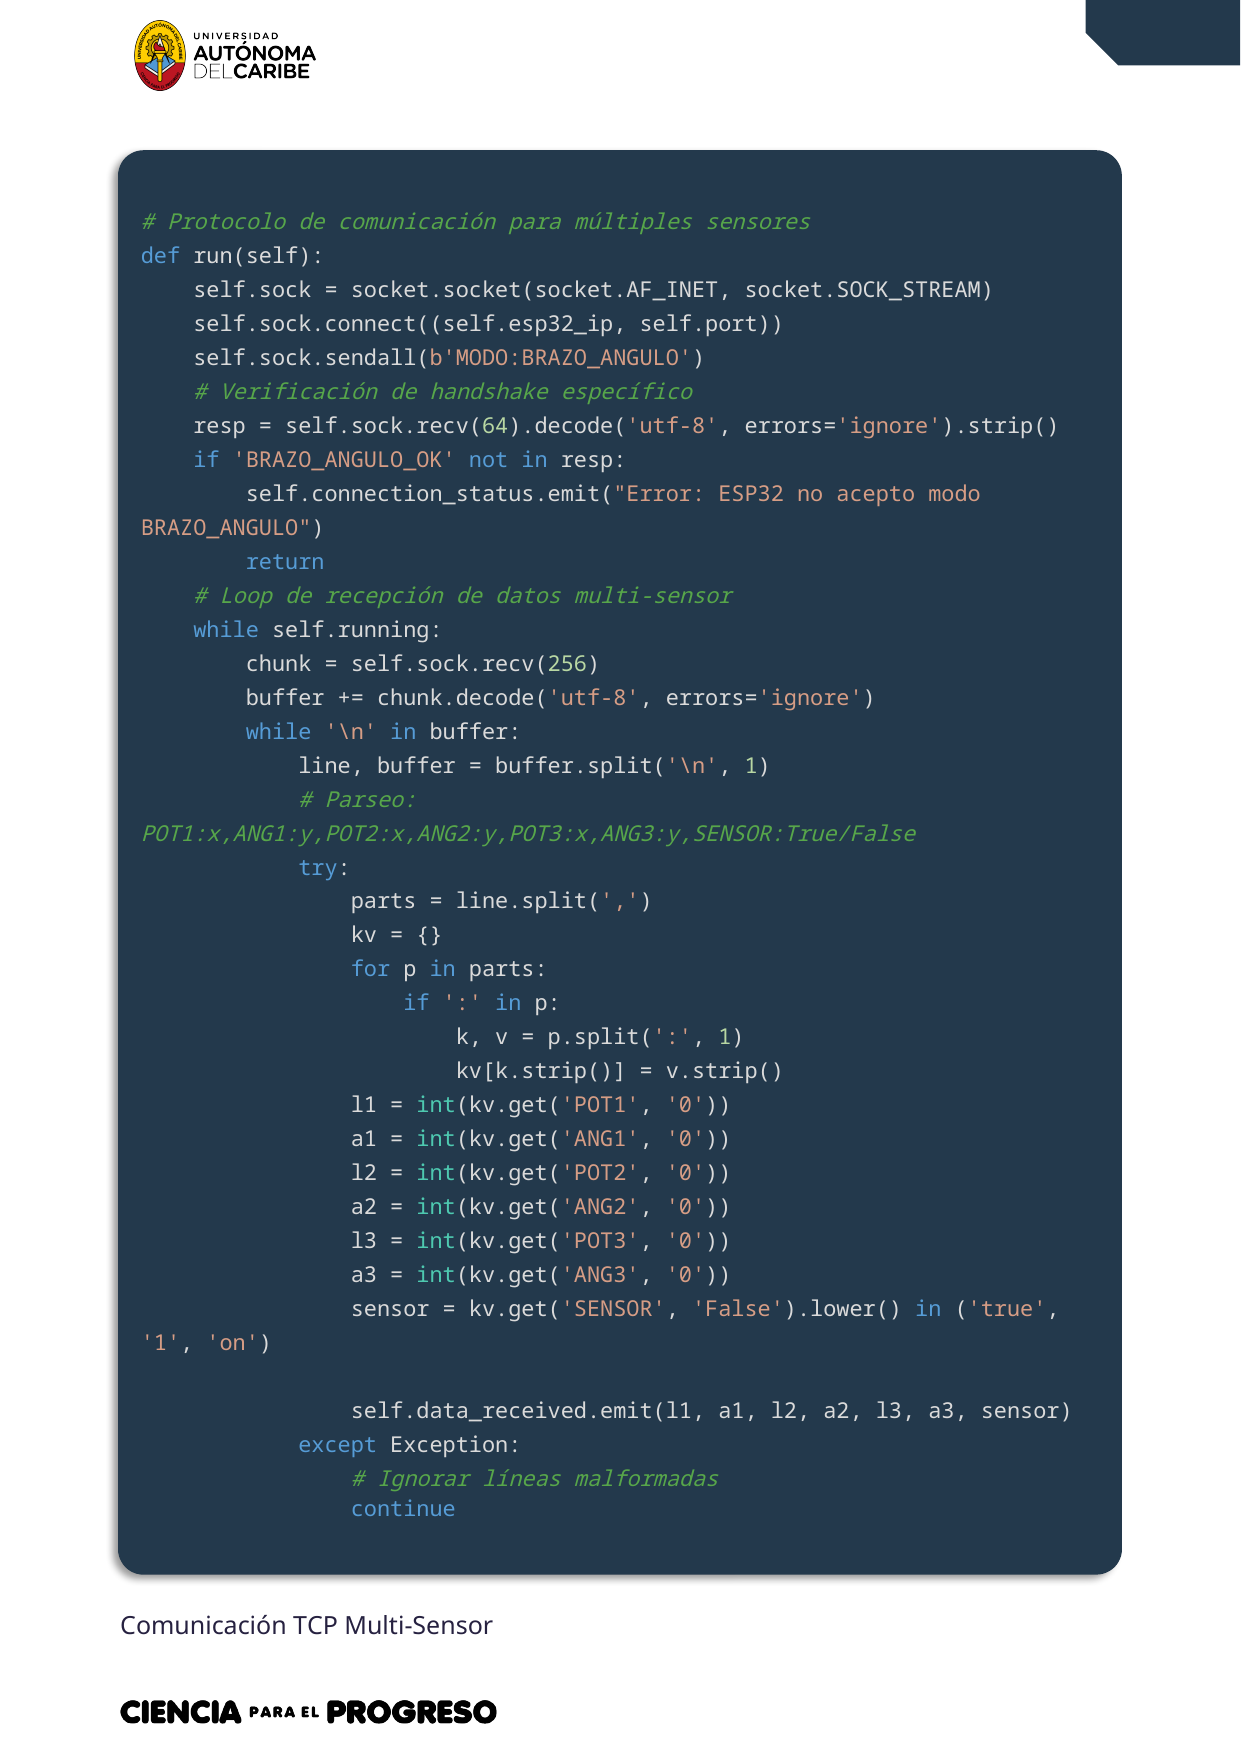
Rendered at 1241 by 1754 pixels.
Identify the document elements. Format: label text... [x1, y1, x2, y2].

picture [120, 12, 330, 100]
text Comunicación TCP Multi-Sensor [120, 1561, 1120, 1642]
picture [120, 1700, 497, 1724]
text Comunicación TCP Multi-Sensor [120, 110, 1120, 164]
